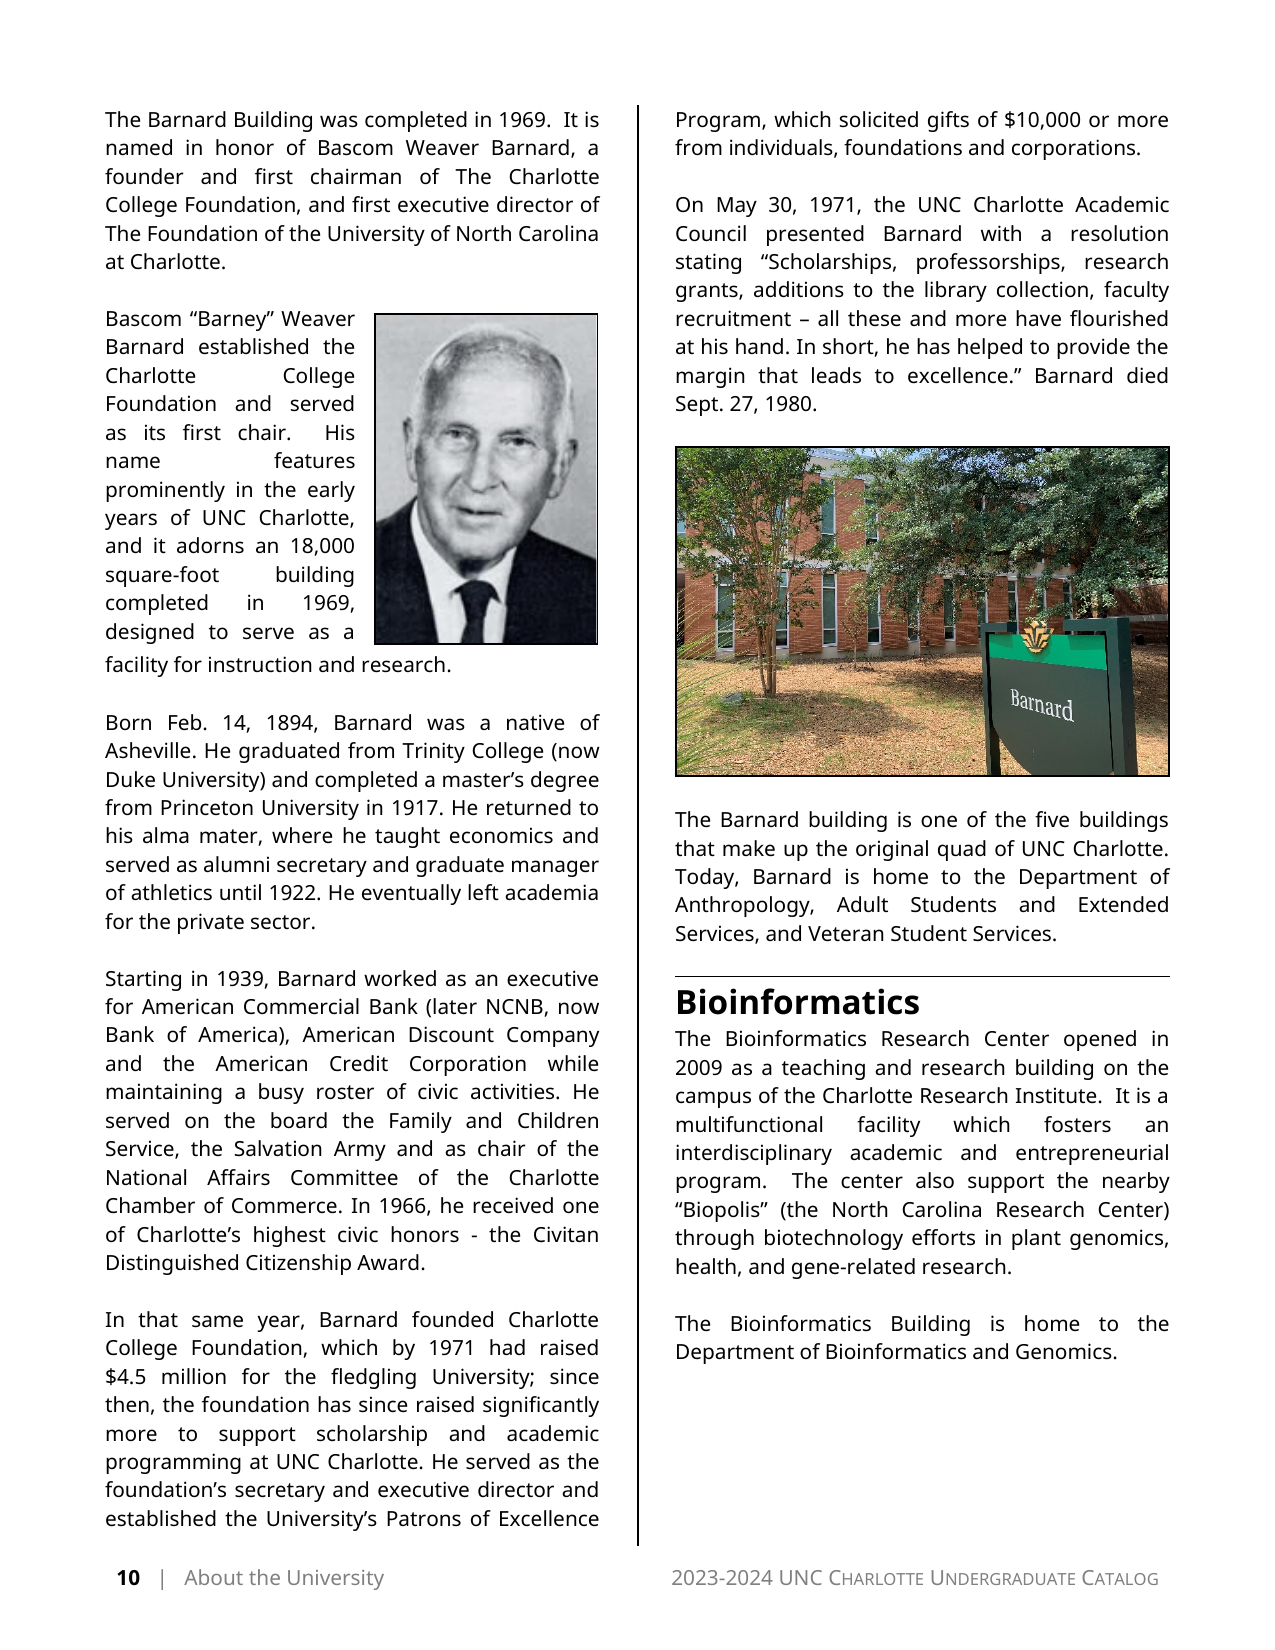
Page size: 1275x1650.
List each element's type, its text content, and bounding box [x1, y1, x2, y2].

text Bioinformatics [675, 977, 1170, 1024]
text Starting in 1939, Barnard worked as an executive for American Commercial Bank (later NCNB, now Bank of America), American Discount Company and the American Credit Corporation while maintaining a busy roster of civic activities. He served on the board the Family and Children Service, the Salvation Army and as chair of the National Affairs Committee of the Charlotte Chamber of Commerce. In 1966, he received one of Charlotte’s highest civic honors - the Civitan Distinguished Citizenship Award. [105, 964, 600, 1277]
text The Barnard Building was completed in 1969. It is named in honor of Bascom Weaver Barnard, a founder and first chairman of The Charlotte College Foundation, and first executive director of The Foundation of the University of North Carolina at Charlotte. [105, 105, 600, 276]
text The Bioinformatics Research Center opened in 2009 as a teaching and research building on the campus of the Charlotte Research Institute. It is a multifunctional facility which fosters an interdisciplinary academic and entrepreneurial program. The center also support the nearby “Biopolis” (the North Carolina Research Center) through biotechnology efforts in plant genomics, health, and gene-related research. [675, 1024, 1170, 1280]
text The Barnard building is one of the five buildings that make up the original quad of UNC Charlotte. Today, Barnard is home to the Department of Anthropology, Adult Students and Extended Services, and Veteran Student Services. [675, 805, 1170, 947]
picture [677, 448, 1168, 775]
text On May 30, 1971, the UNC Charlotte Academic Council presented Barnard with a resolution stating “Scholarships, professorships, research grants, additions to the library collection, faculty recruitment – all these and more have flourished at his hand. In short, he has helped to provide the margin that leads to excellence.” Barnard died Sept. 27, 1980. [675, 190, 1170, 418]
text Born Feb. 14, 1894, Barnard was a native of Asheville. He graduated from Trinity College (now Duke University) and completed a master’s degree from Princeton University in 1917. He returned to his alma mater, where he taught economics and served as alumni secretary and graduate manager of athletics until 1922. He eventually left academia for the private sector. [105, 708, 600, 935]
text In that same year, Barnard founded Charlotte College Foundation, which by 1971 had raised $4.5 million for the fledgling University; since then, the foundation has since raised significantly more to support scholarship and academic programming at UNC Charlotte. He served as the foundation’s secretary and executive director and established the University’s Patrons of Excellence Program, which solicited gifts of $10,000 or more from individuals, foundations and corporations. [105, 1305, 600, 1532]
text The Bioinformatics Building is home to the Department of Bioinformatics and Genomics. [675, 1309, 1170, 1366]
picture [376, 315, 597, 643]
